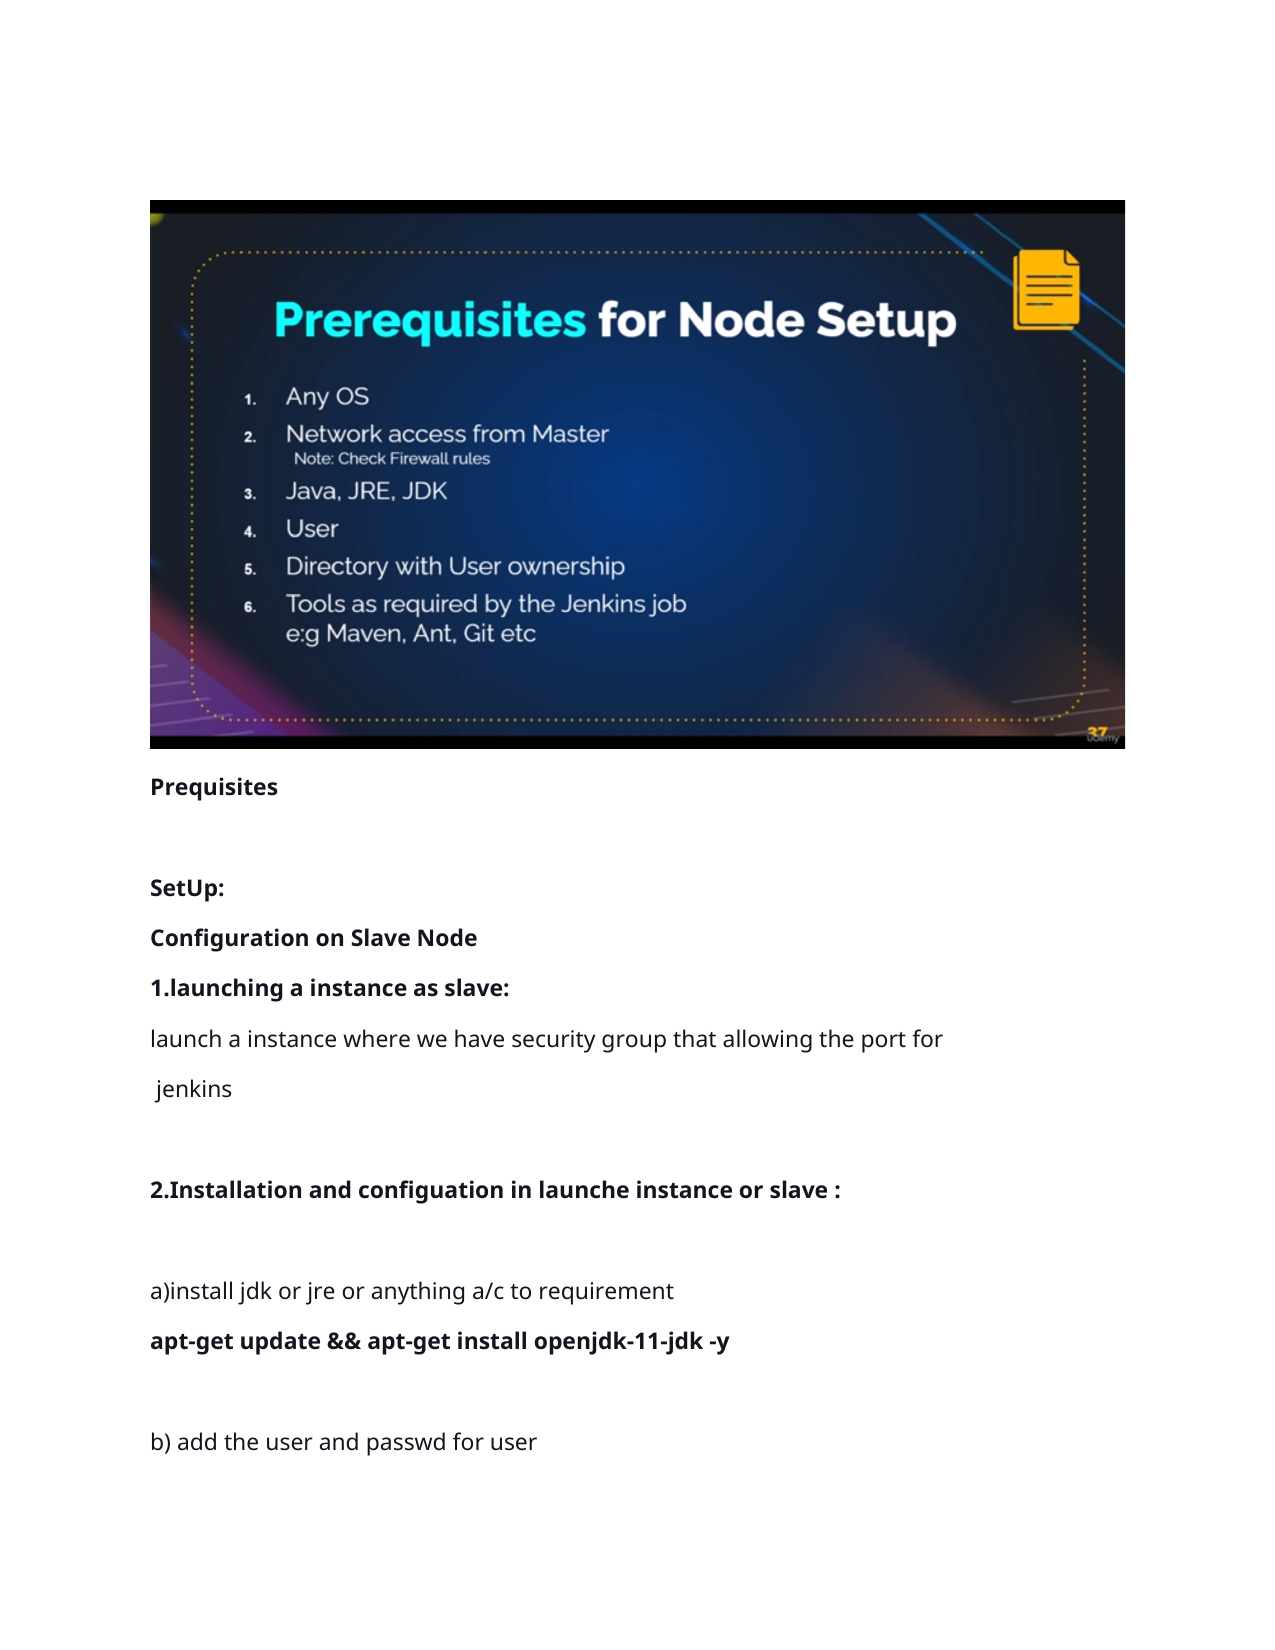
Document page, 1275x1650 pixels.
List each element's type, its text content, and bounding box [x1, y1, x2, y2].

text launch a instance where we have security group that allowing the port for [150, 1023, 1125, 1054]
text apt-get update && apt-get install openjdk-11-jdk -y [150, 1325, 1125, 1356]
text Prequisites [150, 749, 1125, 802]
picture [150, 200, 1125, 749]
text 1.launching a instance as slave: [150, 972, 1125, 1003]
text a)install jdk or jre or anything a/c to requirement [150, 1275, 1125, 1306]
text b) add the user and passwd for user [150, 1426, 1125, 1457]
text Configuration on Slave Node [150, 922, 1125, 953]
text SetUp: [150, 871, 1125, 903]
text jenkins [150, 1073, 1125, 1104]
text 2.Installation and configuation in launche instance or slave : [150, 1174, 1125, 1205]
